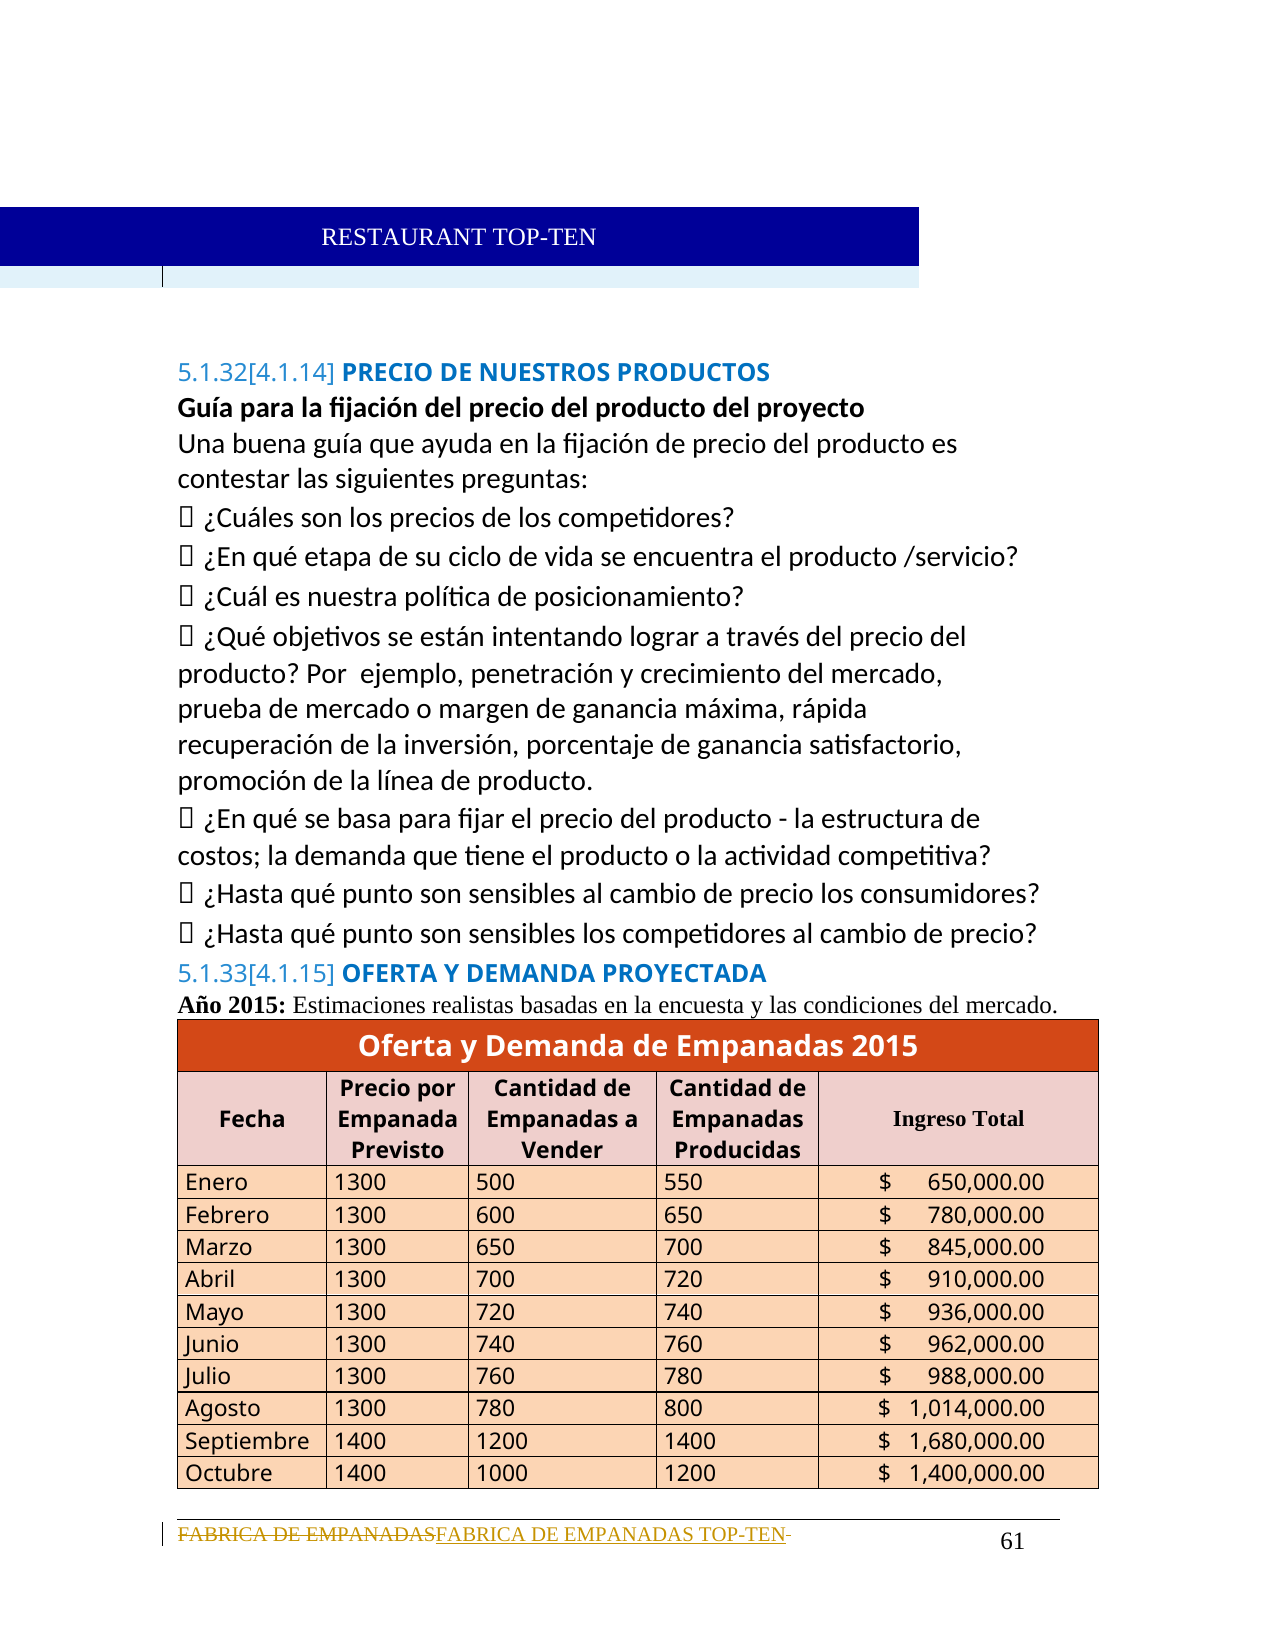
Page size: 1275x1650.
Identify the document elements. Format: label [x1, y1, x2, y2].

table_cell [819, 1425, 1098, 1456]
table_cell [819, 1393, 1098, 1424]
table_cell [178, 1457, 326, 1488]
table_cell [327, 1457, 468, 1488]
table_cell [327, 1263, 468, 1294]
table_cell [178, 1425, 326, 1456]
table_cell [469, 1199, 656, 1230]
table_cell [469, 1360, 656, 1391]
table_cell [819, 1263, 1098, 1294]
table_cell [327, 1296, 468, 1327]
table_cell [327, 1360, 468, 1391]
table_cell [178, 1328, 326, 1359]
table_cell [327, 1393, 468, 1424]
table_cell [469, 1231, 656, 1262]
table_cell [819, 1457, 1098, 1488]
table_cell [178, 1072, 326, 1165]
table_cell [469, 1393, 656, 1424]
table_cell [178, 1360, 326, 1391]
table_cell [327, 1072, 468, 1165]
table_cell [819, 1199, 1098, 1230]
table_cell [819, 1296, 1098, 1327]
table_cell [657, 1393, 818, 1424]
table_cell [657, 1199, 818, 1230]
table_cell [327, 1166, 468, 1198]
table_cell [327, 1328, 468, 1359]
table_cell [469, 1072, 656, 1165]
table_cell [469, 1296, 656, 1327]
table_cell [178, 1231, 326, 1262]
table_cell [178, 1393, 326, 1424]
table_cell [819, 1166, 1098, 1198]
table_cell [178, 1166, 326, 1198]
table_cell [469, 1263, 656, 1294]
table_cell [469, 1328, 656, 1359]
table_cell [819, 1328, 1098, 1359]
table_cell [469, 1425, 656, 1456]
table_cell [327, 1199, 468, 1230]
table_cell [657, 1231, 818, 1262]
table_cell [657, 1263, 818, 1294]
table_cell [327, 1231, 468, 1262]
table_cell [469, 1457, 656, 1488]
table_cell [327, 1425, 468, 1456]
table_header [178, 1020, 1098, 1071]
table_cell [657, 1360, 818, 1391]
table_cell [819, 1072, 1098, 1165]
table_cell [657, 1296, 818, 1327]
table_cell [657, 1166, 818, 1198]
table_cell [657, 1328, 818, 1359]
table_cell [657, 1425, 818, 1456]
table_cell [819, 1360, 1098, 1391]
table_cell [178, 1199, 326, 1230]
table_cell [657, 1072, 818, 1165]
table_cell [178, 1263, 326, 1294]
table_cell [469, 1166, 656, 1198]
table_cell [657, 1457, 818, 1488]
table_cell [819, 1231, 1098, 1262]
table_cell [178, 1296, 326, 1327]
